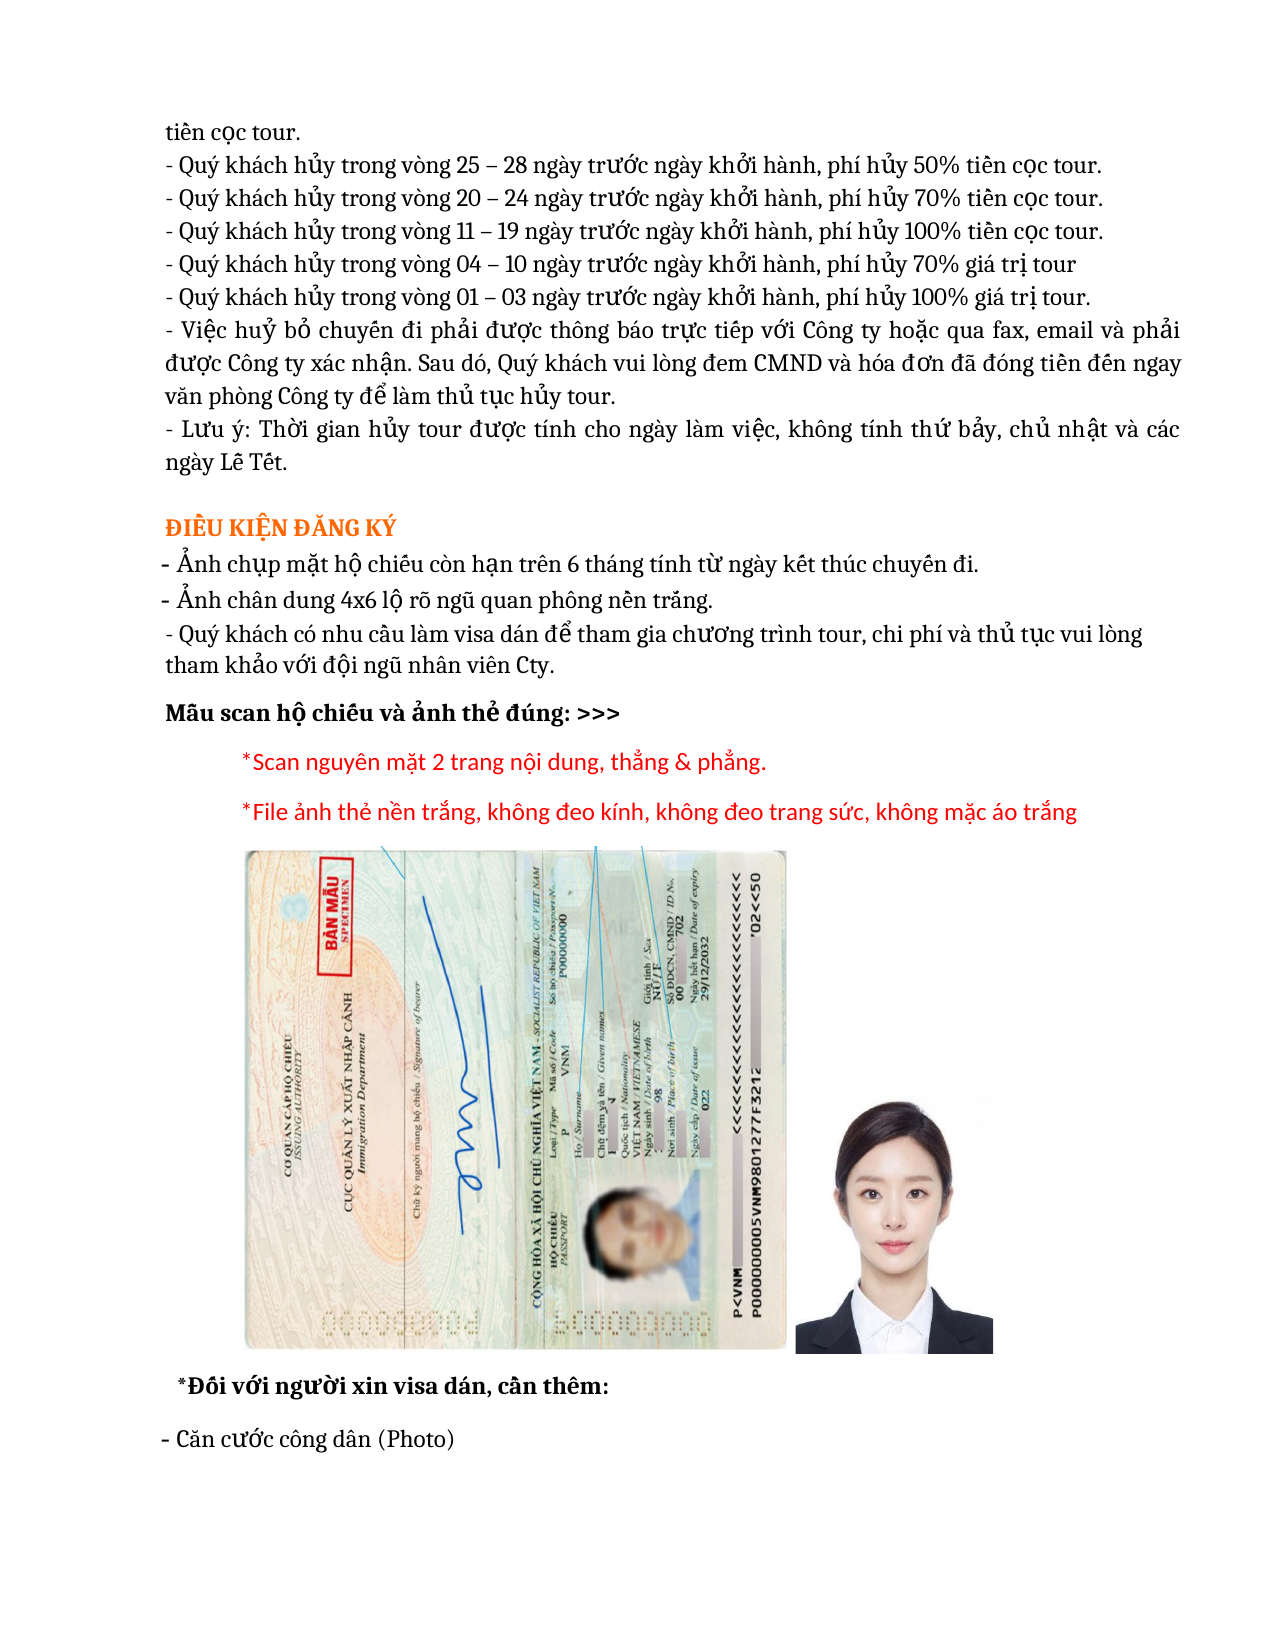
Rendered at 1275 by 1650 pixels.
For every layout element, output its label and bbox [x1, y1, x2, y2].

picture [241, 846, 791, 1353]
picture [795, 1096, 994, 1354]
table_cell [154, 118, 1256, 1474]
